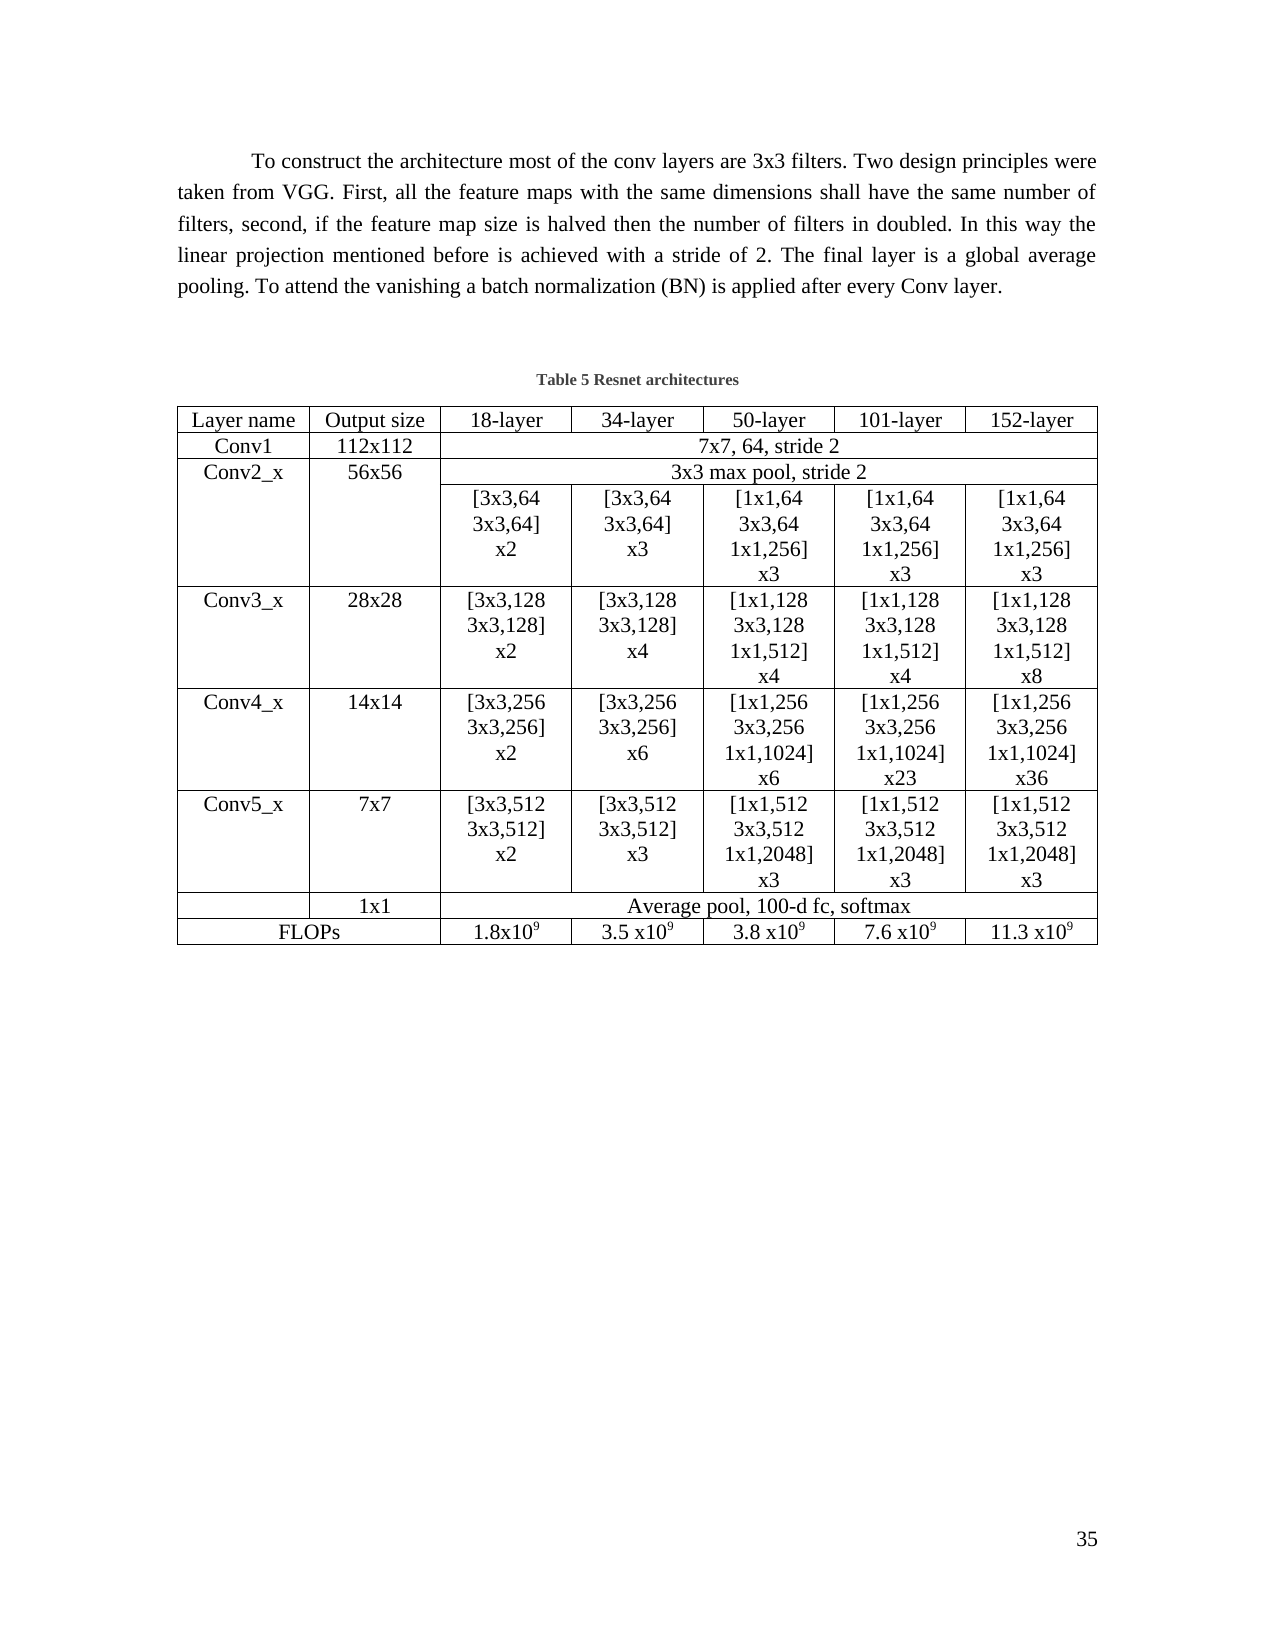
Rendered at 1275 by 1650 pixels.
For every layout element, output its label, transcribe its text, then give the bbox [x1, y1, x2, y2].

table_header Output size [310, 407, 440, 432]
table_cell [1x1,512 3x3,512 1x1,2048] x3 [966, 791, 1097, 892]
table_cell Conv5_x [178, 791, 309, 892]
table_cell [1x1,256 3x3,256 1x1,1024] x6 [704, 689, 834, 790]
table_cell FLOPs [178, 919, 440, 944]
table_header 50-layer [704, 407, 834, 432]
table_cell [1x1,64 3x3,64 1x1,256] x3 [966, 485, 1097, 586]
text To construct the architecture most of the conv layers are 3x3 filters. Two design principles were taken from VGG. First, all the feature maps with the same dimensions shall have the same number of filters, second, if the feature map size is halved then the number of filters in doubled. In this way the linear projection mentioned before is achieved with a stride of 2. The final layer is a global average pooling. To attend the vanishing a batch normalization (BN) is applied after every Conv layer. [177, 148, 1098, 299]
table_cell [3x3,256 3x3,256] x6 [572, 689, 703, 790]
table_cell 7.6 x109 [835, 919, 965, 944]
table_cell [1x1,128 3x3,128 1x1,512] x4 [835, 587, 965, 688]
table_cell 7x7, 64, stride 2 [441, 433, 1097, 458]
text Table Resnet architectures [177, 370, 1098, 389]
table_cell [3x3,128 3x3,128] x2 [441, 587, 571, 688]
table_cell [1x1,64 3x3,64 1x1,256] x3 [835, 485, 965, 586]
table_cell [1x1,256 3x3,256 1x1,1024] x36 [966, 689, 1097, 790]
table_cell 3x3 max pool, stride 2 [441, 459, 1097, 484]
table_cell [3x3,512 3x3,512] x2 [441, 791, 571, 892]
table_cell [3x3,64 3x3,64] x3 [572, 485, 703, 586]
table_cell [3x3,512 3x3,512] x3 [572, 791, 703, 892]
table_cell 1.8x109 [441, 919, 571, 944]
table_cell Conv3_x [178, 587, 309, 688]
table_header 101-layer [835, 407, 965, 432]
table_cell Average pool, 100-d fc, softmax [441, 893, 1097, 918]
table_cell Conv2_x [178, 459, 309, 586]
table_header Layer name [178, 407, 309, 432]
table_header 34-layer [572, 407, 703, 432]
table_cell [3x3,64 3x3,64] x2 [441, 485, 571, 586]
table_cell 7x7 [310, 791, 440, 892]
table_cell 3.5 x109 [572, 919, 703, 944]
table_cell [1x1,64 3x3,64 1x1,256] x3 [704, 485, 834, 586]
table_cell Conv1 [178, 433, 309, 458]
table_cell 3.8 x109 [704, 919, 834, 944]
table_cell [3x3,256 3x3,256] x2 [441, 689, 571, 790]
table_cell [1x1,512 3x3,512 1x1,2048] x3 [704, 791, 834, 892]
table_cell 1x1 [310, 893, 440, 918]
table_cell [1x1,128 3x3,128 1x1,512] x4 [704, 587, 834, 688]
table_cell Conv4_x [178, 689, 309, 790]
table_cell [1x1,512 3x3,512 1x1,2048] x3 [835, 791, 965, 892]
table_cell [1x1,256 3x3,256 1x1,1024] x23 [835, 689, 965, 790]
table_cell 14x14 [310, 689, 440, 790]
table_header 18-layer [441, 407, 571, 432]
table_cell [1x1,128 3x3,128 1x1,512] x8 [966, 587, 1097, 688]
table_cell 11.3 x109 [966, 919, 1097, 944]
table_cell 28x28 [310, 587, 440, 688]
table_cell 56x56 [310, 459, 440, 586]
table_cell 112x112 [310, 433, 440, 458]
table_header 152-layer [966, 407, 1097, 432]
table_cell [3x3,128 3x3,128] x4 [572, 587, 703, 688]
table_cell [178, 893, 309, 918]
